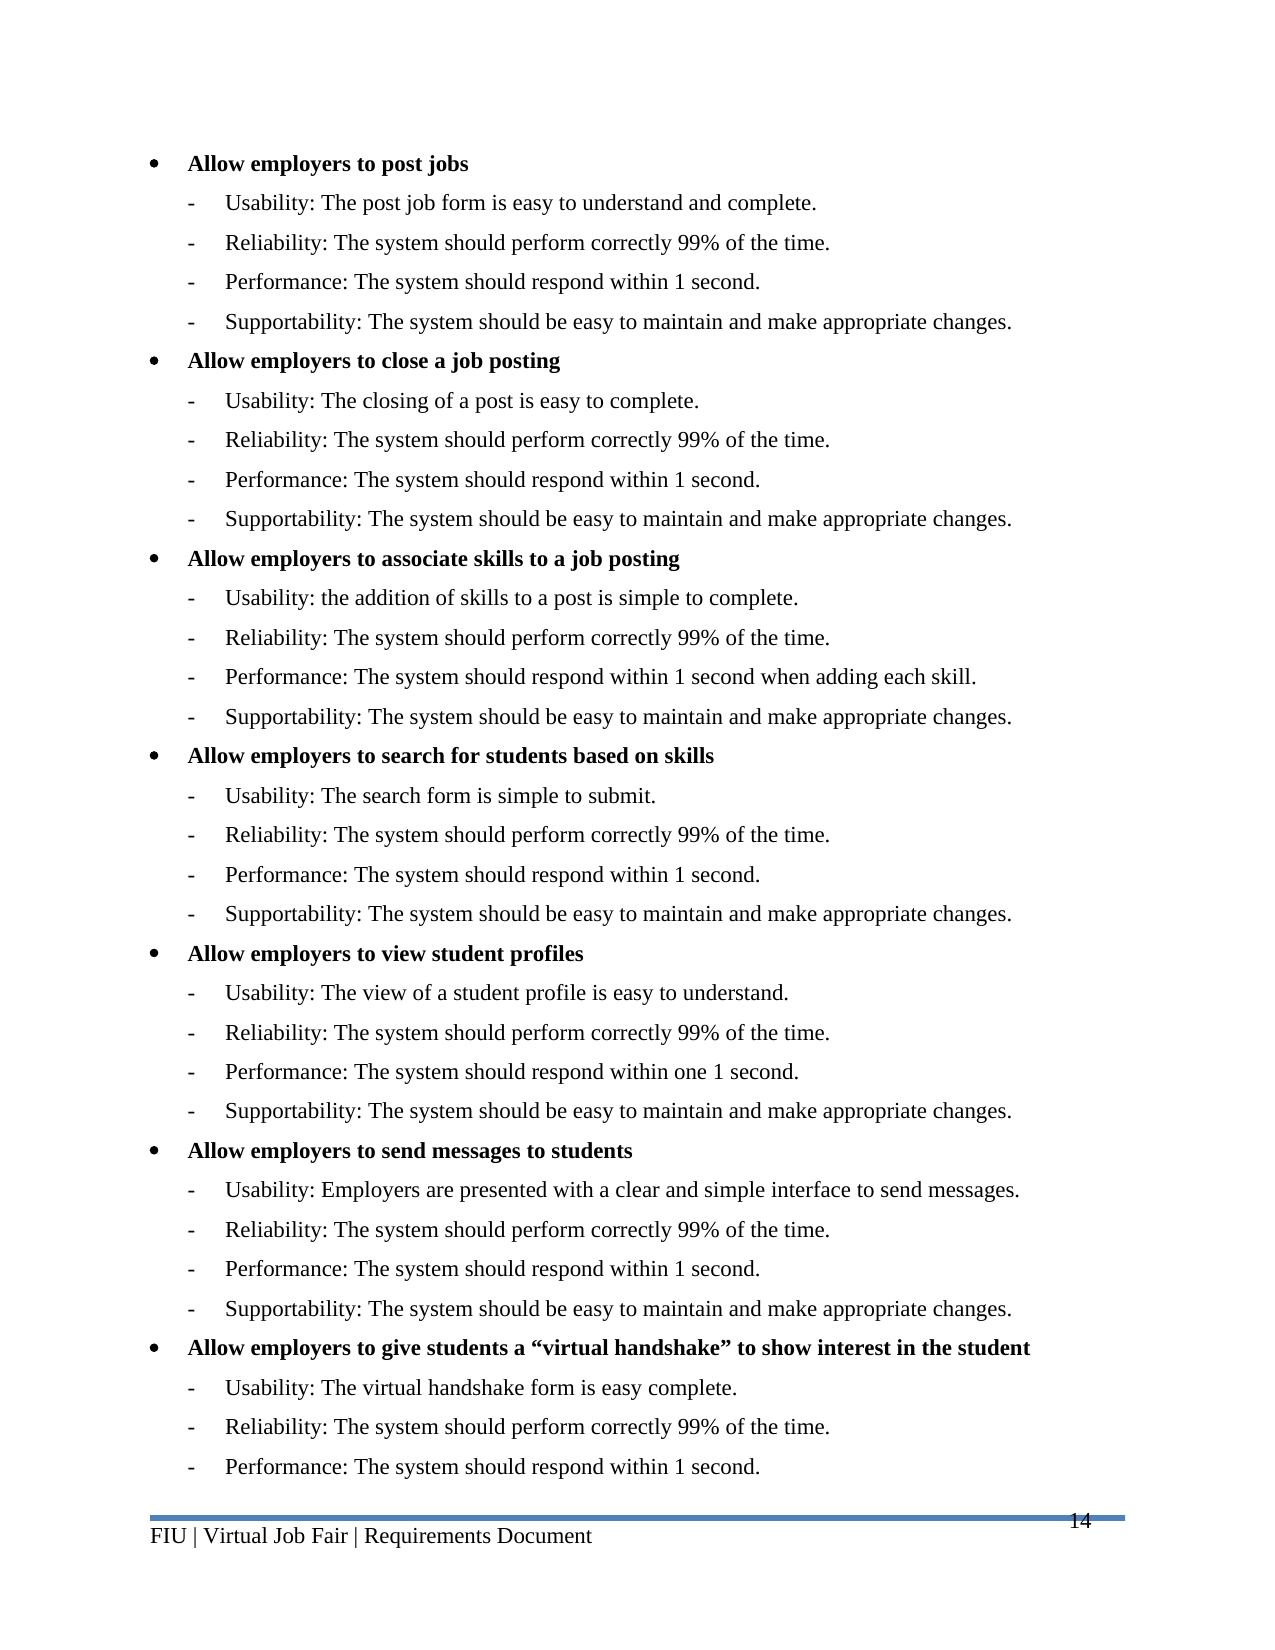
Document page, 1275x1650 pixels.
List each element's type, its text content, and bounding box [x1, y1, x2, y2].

list Performance: The system should respond within 1 second when adding each skill. [187, 663, 1125, 689]
list Usability: The view of a student profile is easy to understand. [187, 979, 1125, 1005]
list Reliability: The system should perform correctly 99% of the time. [187, 624, 1125, 650]
list Performance: The system should respond within 1 second. [187, 268, 1125, 295]
list Allow employers to send messages to students [150, 1137, 1125, 1163]
list Supportability: The system should be easy to maintain and make appropriate changes. [187, 1097, 1125, 1124]
list Reliability: The system should perform correctly 99% of the time. [187, 821, 1125, 847]
list Usability: the addition of skills to a post is simple to complete. [187, 584, 1125, 611]
list Performance: The system should respond within 1 second. [187, 861, 1125, 887]
list Allow employers to give students a “virtual handshake” to show interest in the student [150, 1334, 1125, 1361]
list Performance: The system should respond within one 1 second. [187, 1058, 1125, 1084]
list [187, 229, 1125, 255]
list Usability: The search form is simple to submit. [187, 782, 1125, 808]
list Reliability: The system should perform correctly 99% of the time. [187, 1018, 1125, 1045]
list Supportability: The system should be easy to maintain and make appropriate changes. [187, 703, 1125, 729]
list Supportability: The system should be easy to maintain and make appropriate changes. [187, 1295, 1125, 1321]
list Usability: The virtual handshake form is easy complete. [187, 1374, 1125, 1400]
list Allow employers to associate skills to a job posting [150, 545, 1125, 571]
list Usability: Employers are presented with a clear and simple interface to send messages. [187, 1176, 1125, 1203]
list Performance: The system should respond within 1 second. [187, 1453, 1125, 1479]
list Usability: The post job form is easy to understand and complete. [187, 189, 1125, 216]
list Reliability: The system should perform correctly 99% of the time. [187, 1216, 1125, 1242]
list Performance: The system should respond within 1 second. [187, 466, 1125, 492]
list Supportability: The system should be easy to maintain and make appropriate changes. [187, 308, 1125, 334]
list Supportability: The system should be easy to maintain and make appropriate changes. [187, 505, 1125, 532]
list Reliability: The system should perform correctly 99% of the time. [187, 426, 1125, 453]
list Performance: The system should respond within 1 second. [187, 1255, 1125, 1282]
list Allow employers to view student profiles [150, 939, 1125, 966]
list Allow employers to close a job posting [150, 347, 1125, 374]
list Allow employers to search for students based on skills [150, 742, 1125, 768]
list Usability: The closing of a post is easy to complete. [187, 387, 1125, 413]
list Reliability: The system should perform correctly 99% of the time. [187, 1413, 1125, 1440]
list Allow employers to post jobs [150, 150, 1125, 176]
list Supportability: The system should be easy to maintain and make appropriate changes. [187, 900, 1125, 926]
